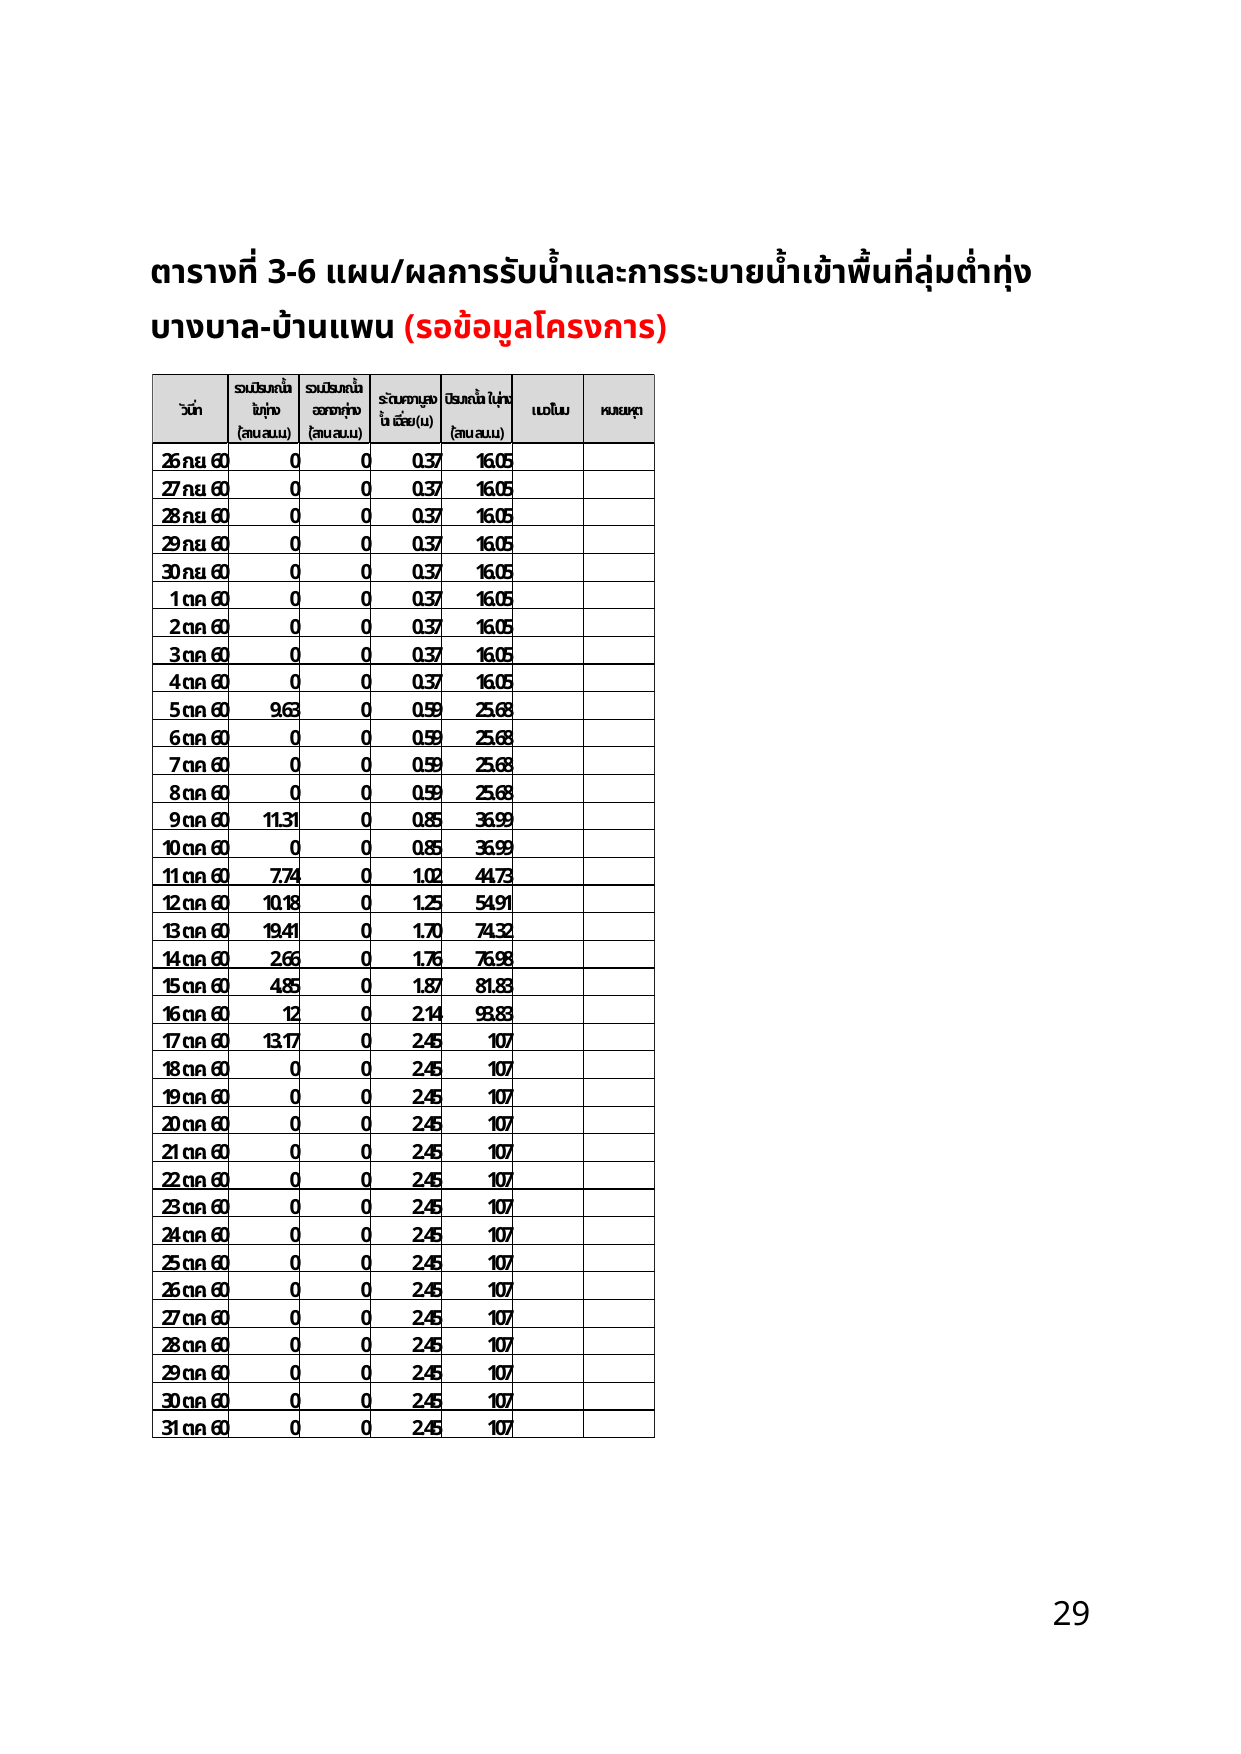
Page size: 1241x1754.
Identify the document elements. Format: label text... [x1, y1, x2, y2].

text ตารางที่ 3-6 แผน/ผลการรับน้ำและการระบายน้ำเข้าพื้นที่ลุ่มต่ำทุ่งบางบาล-บ้านแพน (รอข้อมูลโครงการ) [150, 248, 1090, 353]
